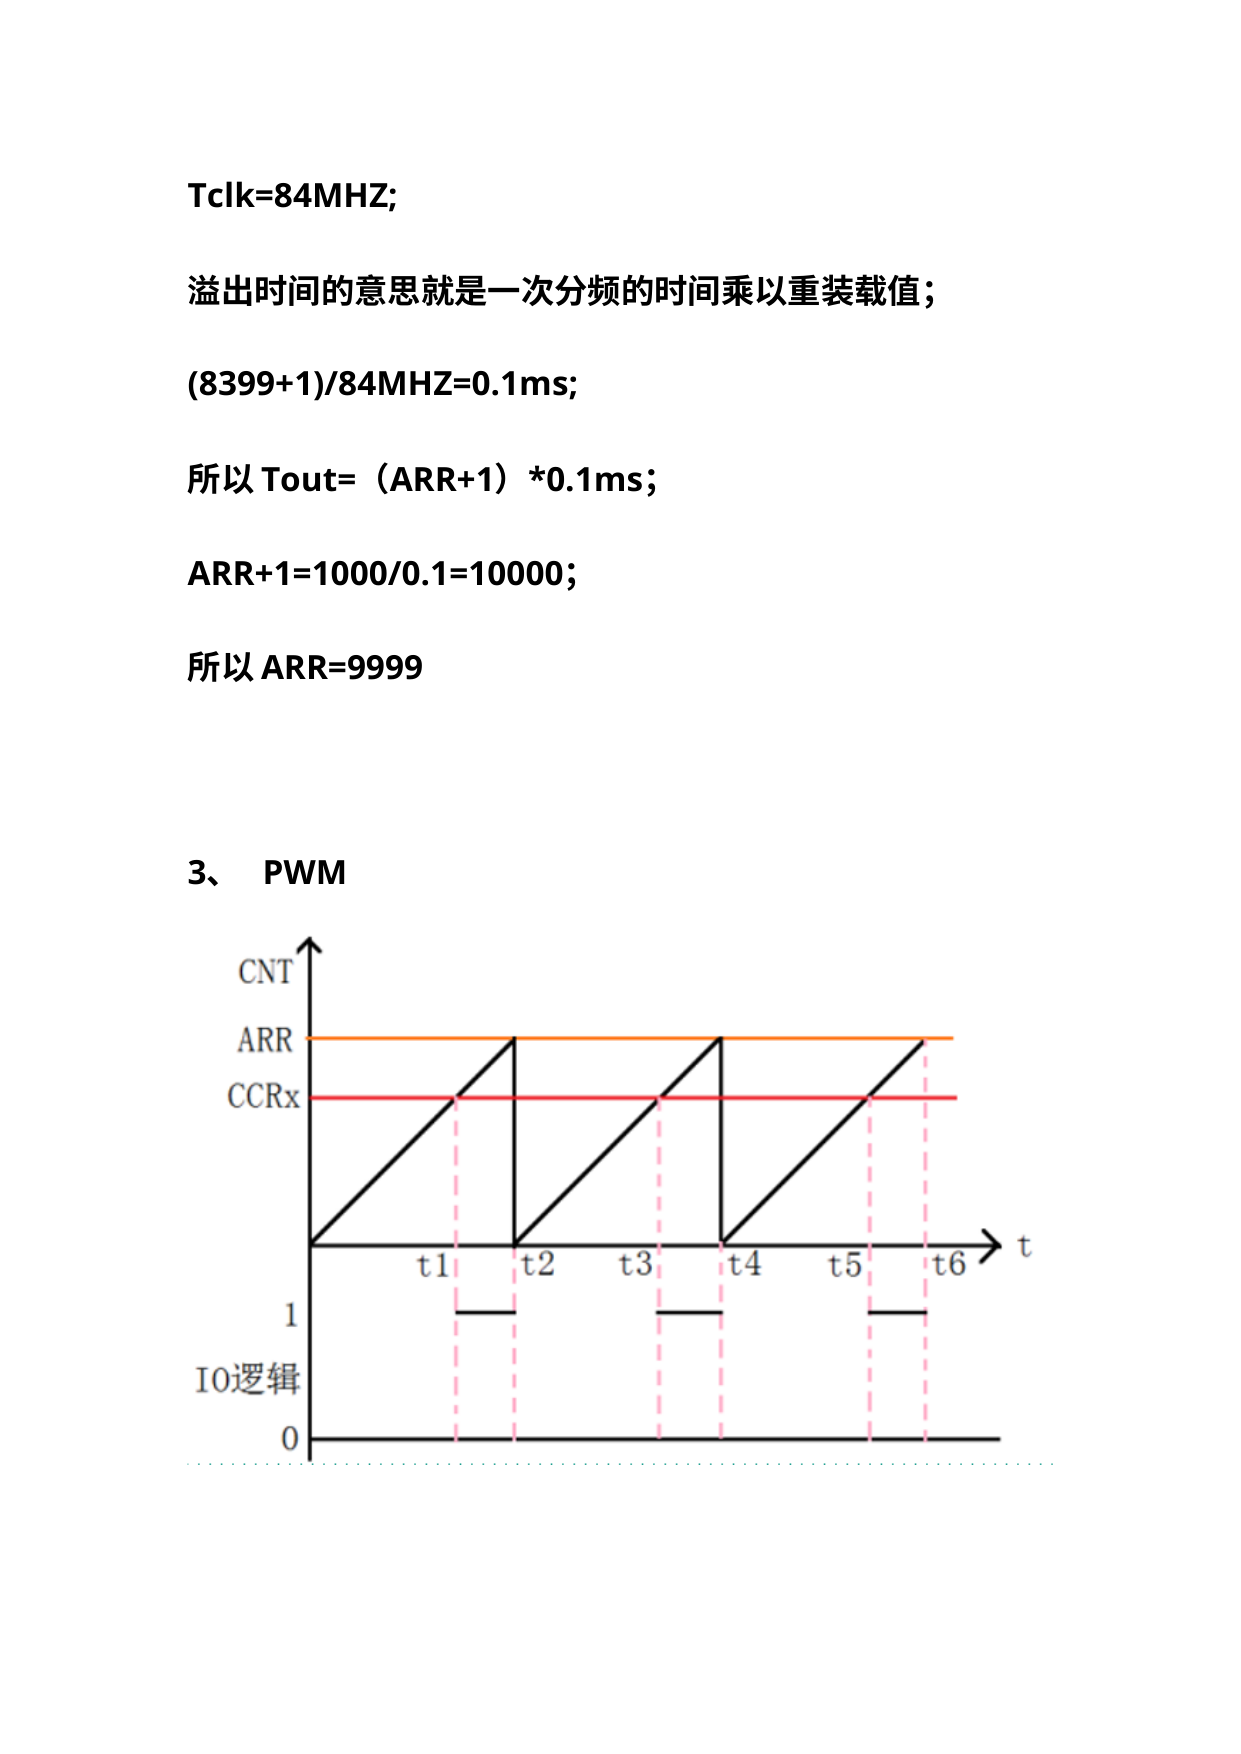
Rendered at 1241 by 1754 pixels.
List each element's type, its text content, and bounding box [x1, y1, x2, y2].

text 溢出时间的意思就是一次分频的时间乘以重装载值； [187, 256, 1053, 321]
text 所以ARR=9999 [187, 633, 1053, 698]
text ARR+1=1000/0.1=10000； [187, 539, 1053, 604]
text 所以Tout=（ARR+1）*0.1ms； [187, 444, 1053, 509]
picture [187, 927, 1053, 1465]
text (8399+1)/84MHZ=0.1ms; [187, 350, 1053, 415]
text Tclk=84MHZ; [187, 162, 1053, 227]
list PWM [187, 838, 1053, 903]
